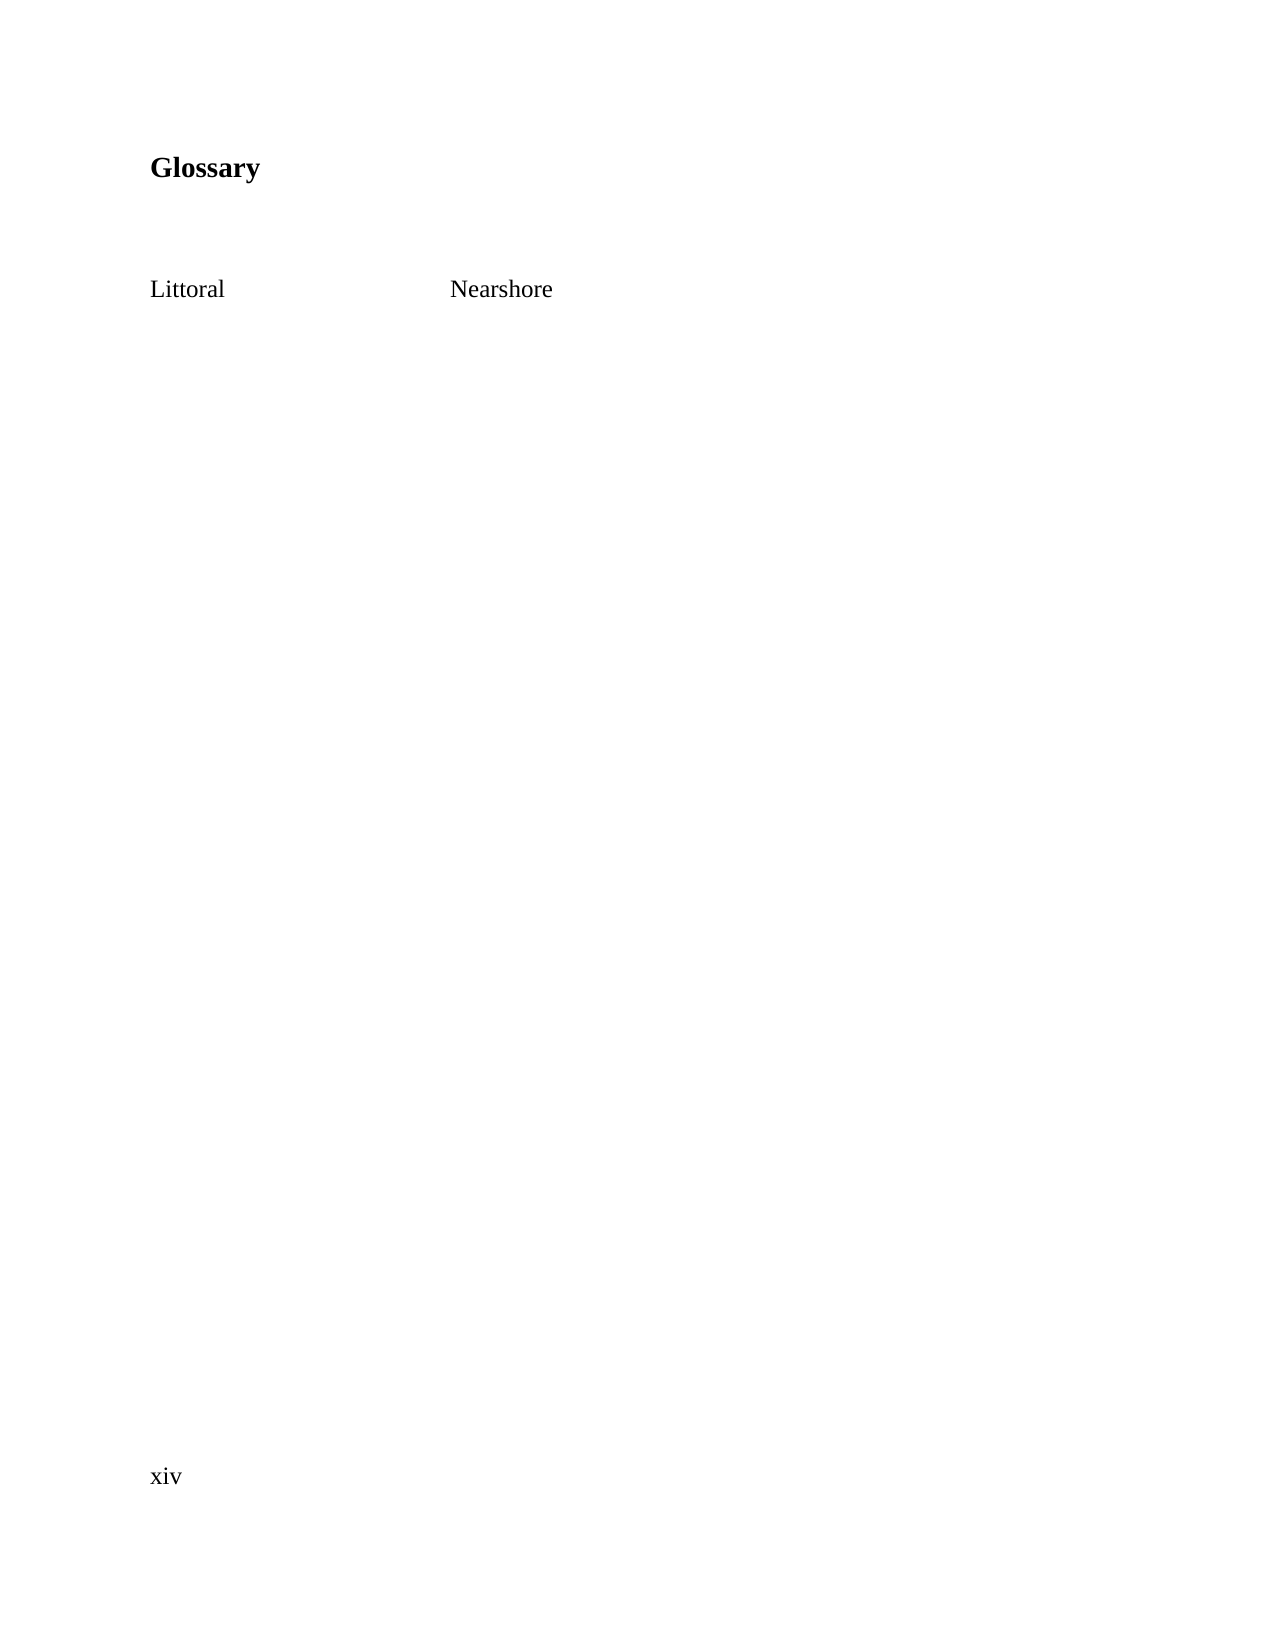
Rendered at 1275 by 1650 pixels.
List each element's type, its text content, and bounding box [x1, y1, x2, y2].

subtitle Glossary [150, 150, 1125, 183]
text Littoral Nearshore [150, 274, 1125, 303]
